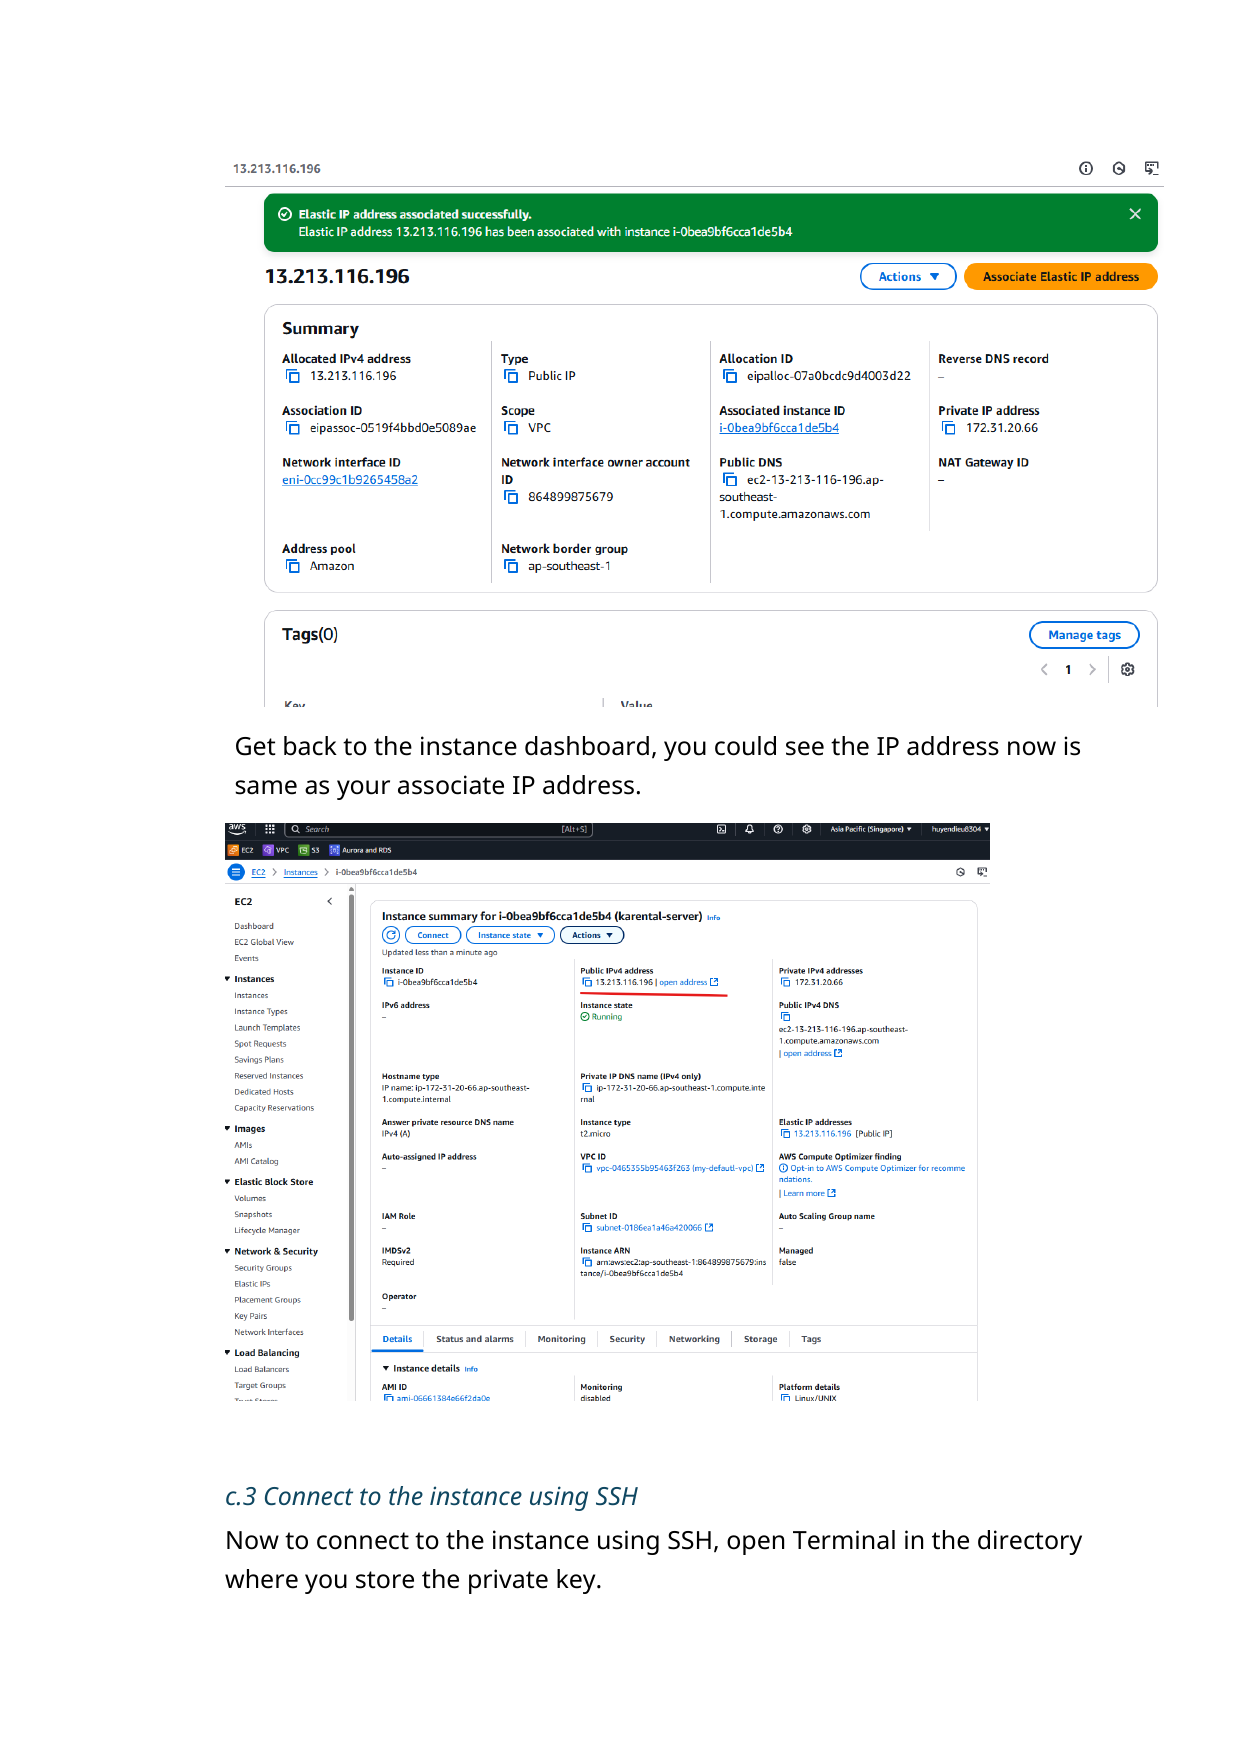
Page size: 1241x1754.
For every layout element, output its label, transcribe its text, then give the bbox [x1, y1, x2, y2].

picture [225, 150, 1164, 707]
text Get back to the instance dashboard, you could see the IP address now is same as your associate IP address. [234, 728, 1090, 802]
subtitle c.3 Connect to the instance using SSH [150, 1479, 1090, 1513]
text Now to connect to the instance using SSH, open Terminal in the directory where you store the private key. [225, 1522, 1090, 1596]
picture [225, 823, 990, 1401]
